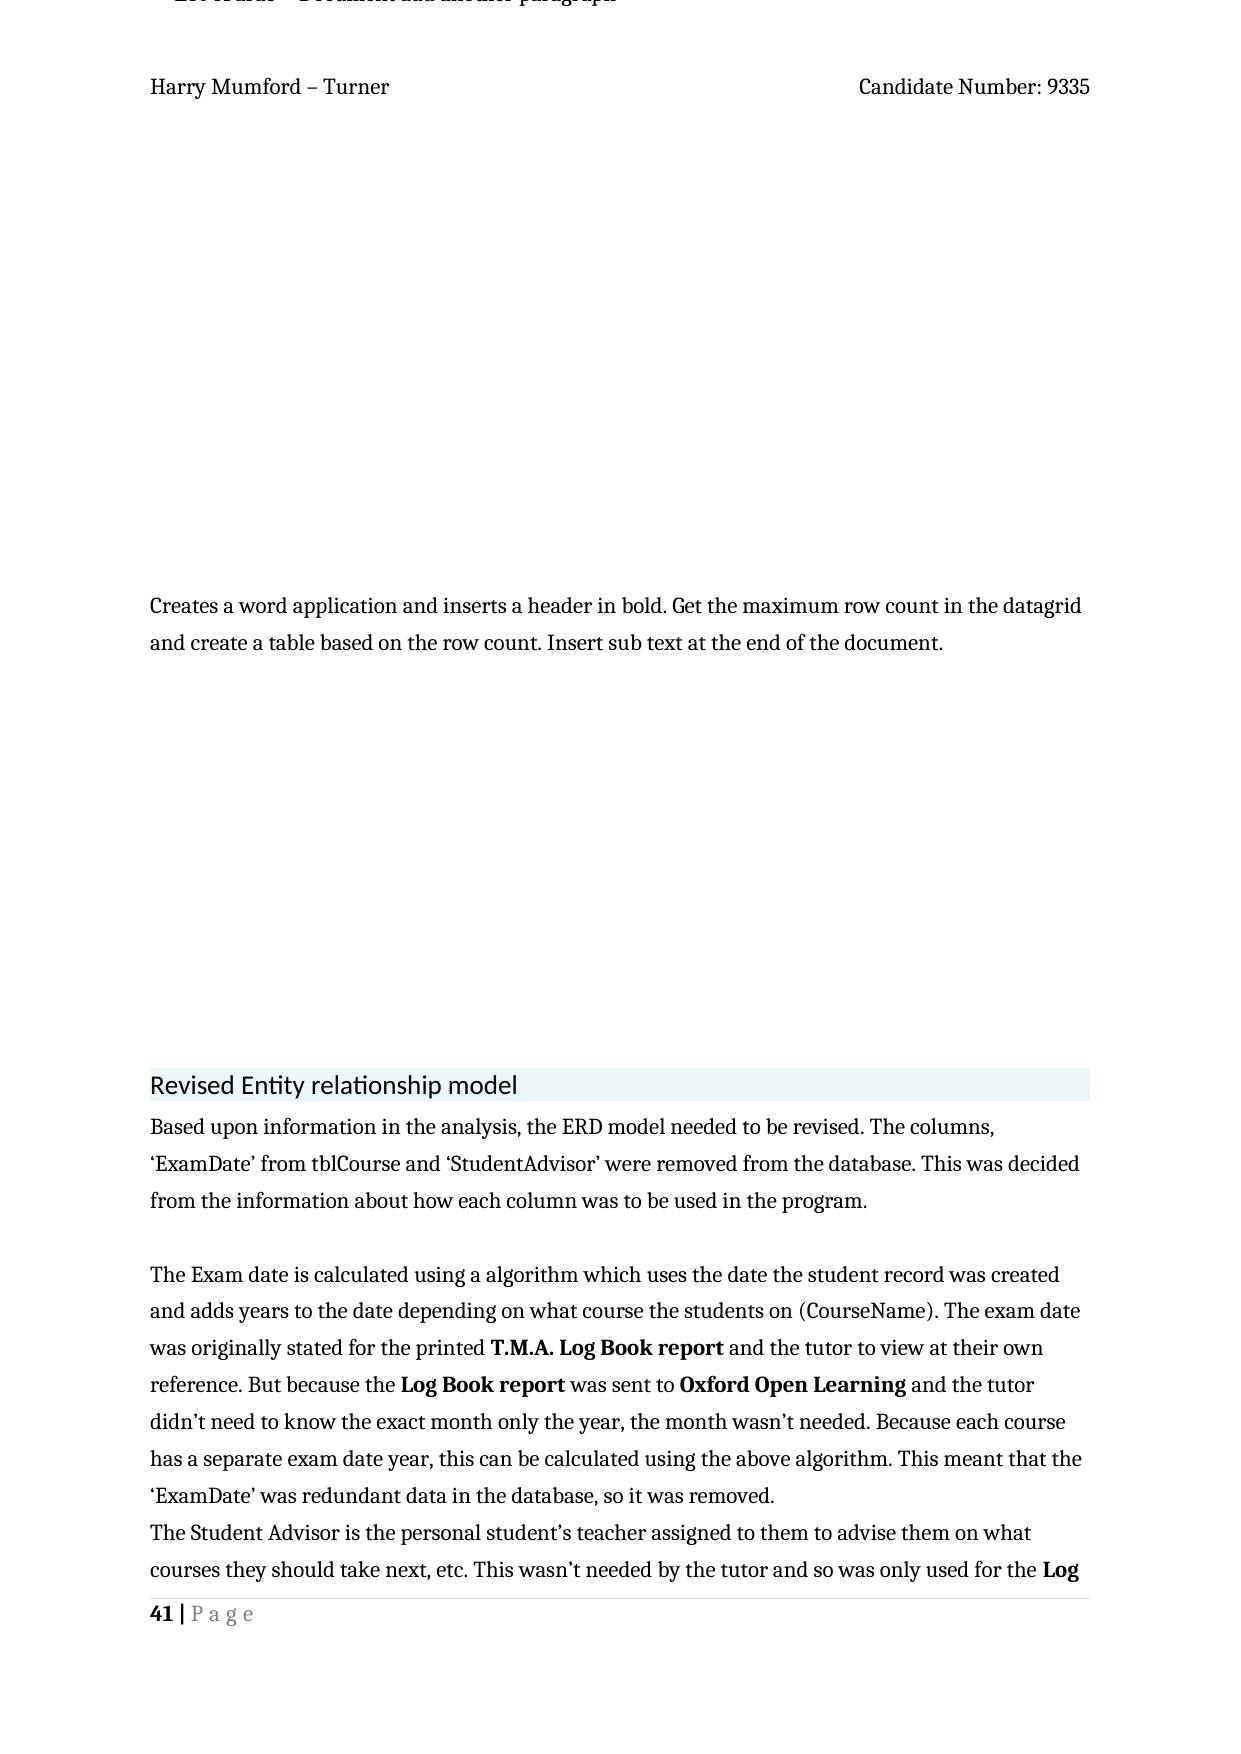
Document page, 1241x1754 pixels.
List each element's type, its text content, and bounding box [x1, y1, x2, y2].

subtitle Revised Entity relationship model [150, 1068, 1090, 1101]
text Creates a word application and inserts a header in bold. Get the maximum row count in the datagrid and create a table based on the row count. Insert sub text at the end of the document. [150, 592, 1090, 656]
text The Exam date is calculated using a algorithm which uses the date the student record was created and adds years to the date depending on what course the students on (CourseName). The exam date was originally stated for the printed T.M.A. Log Book report and the tutor to view at their own reference. But because the Log Book report was sent to Oxford Open Learning and the tutor didn’t need to know the exact month only the year, the month wasn’t needed. Because each course has a separate exam date year, this can be calculated using the above algorithm. This meant that the ‘ExamDate’ was redundant data in the database, so it was removed. [150, 1261, 1090, 1509]
text Based upon information in the analysis, the ERD model needed to be revised. The columns, ‘ExamDate’ from tblCourse and ‘StudentAdvisor’ were removed from the database. This was decided from the information about how each column was to be used in the program. [150, 1114, 1090, 1214]
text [150, 1519, 1090, 1583]
